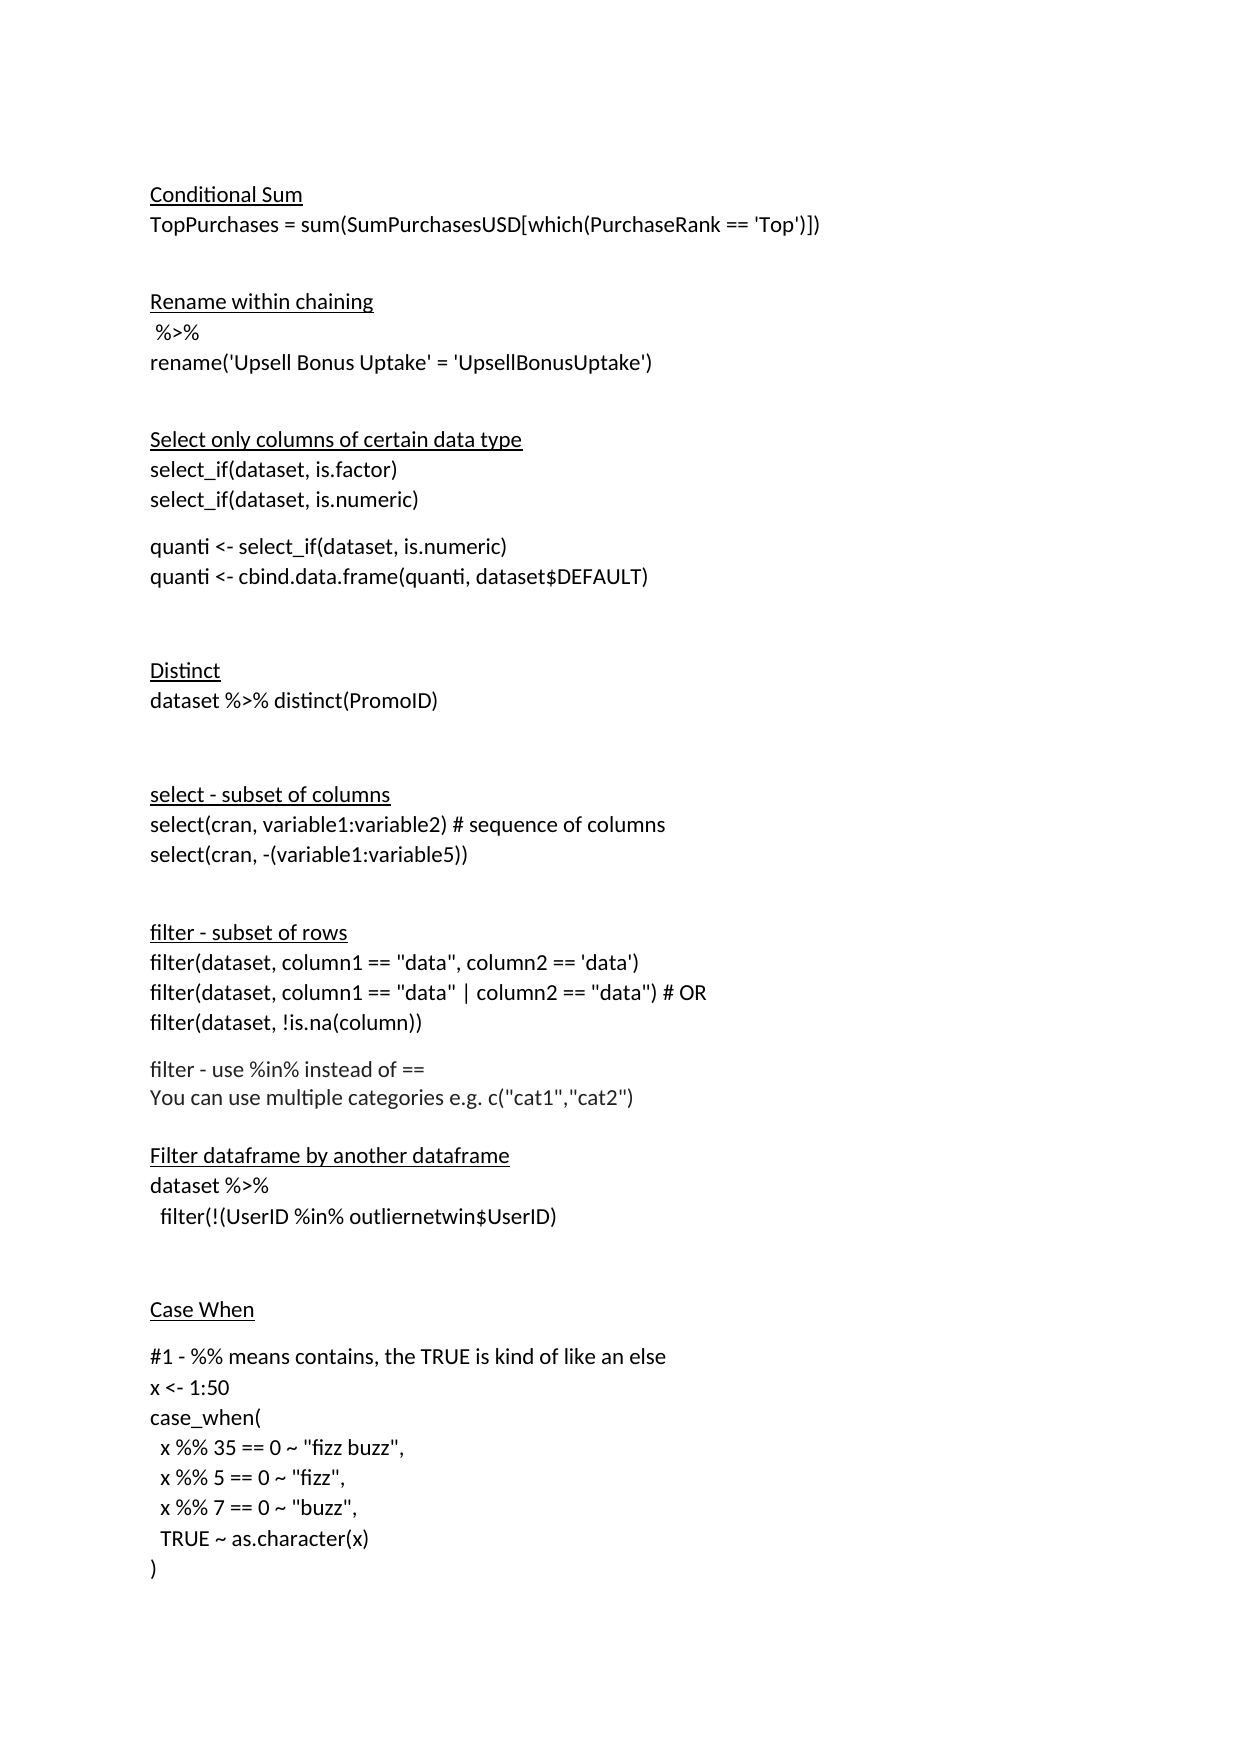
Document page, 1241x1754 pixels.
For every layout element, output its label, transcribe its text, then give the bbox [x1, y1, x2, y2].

text select - subset of columns select(cran, variable1:variable2) # sequence of columns select(cran, -(variable1:variable5)) [150, 780, 1090, 869]
text Case When [150, 1296, 1090, 1324]
text filter - subset of rows filter(dataset, column1 == "data", column2 == 'data') filter(dataset, column1 == "data" | column2 == "data") # OR filter(dataset, !is.na(column)) [150, 887, 1090, 1036]
text Conditional Sum TopPurchases = sum(SumPurchasesUSD[which(PurchaseRank == 'Top')]) [150, 150, 1090, 238]
text You can use multiple categories e.g. c("cat1","cat2") [150, 1083, 1090, 1111]
text filter - use %in% instead of == [150, 1055, 1090, 1083]
text Filter dataframe by another dataframe dataset %>% filter(!(UserID %in% outliernetwin$UserID) [150, 1111, 1090, 1230]
text Rename within chaining %>% rename('Upsell Bonus Uptake' = 'UpsellBonusUptake') [150, 257, 1090, 376]
text #1 - %% means contains, the TRUE is kind of like an else x <- 1:50 case_when( x %% 35 == 0 ~ "fizz buzz", x %% 5 == 0 ~ "fizz", x %% 7 == 0 ~ "buzz", TRUE ~ as.character(x) ) [150, 1342, 1090, 1582]
text Distinct dataset %>% distinct(PromoID) [150, 656, 1090, 714]
text Select only columns of certain data type select_if(dataset, is.factor) select_if(dataset, is.numeric) [150, 395, 1090, 513]
text quanti <- select_if(dataset, is.numeric) quanti <- cbind.data.frame(quanti, dataset$DEFAULT) [150, 532, 1090, 591]
